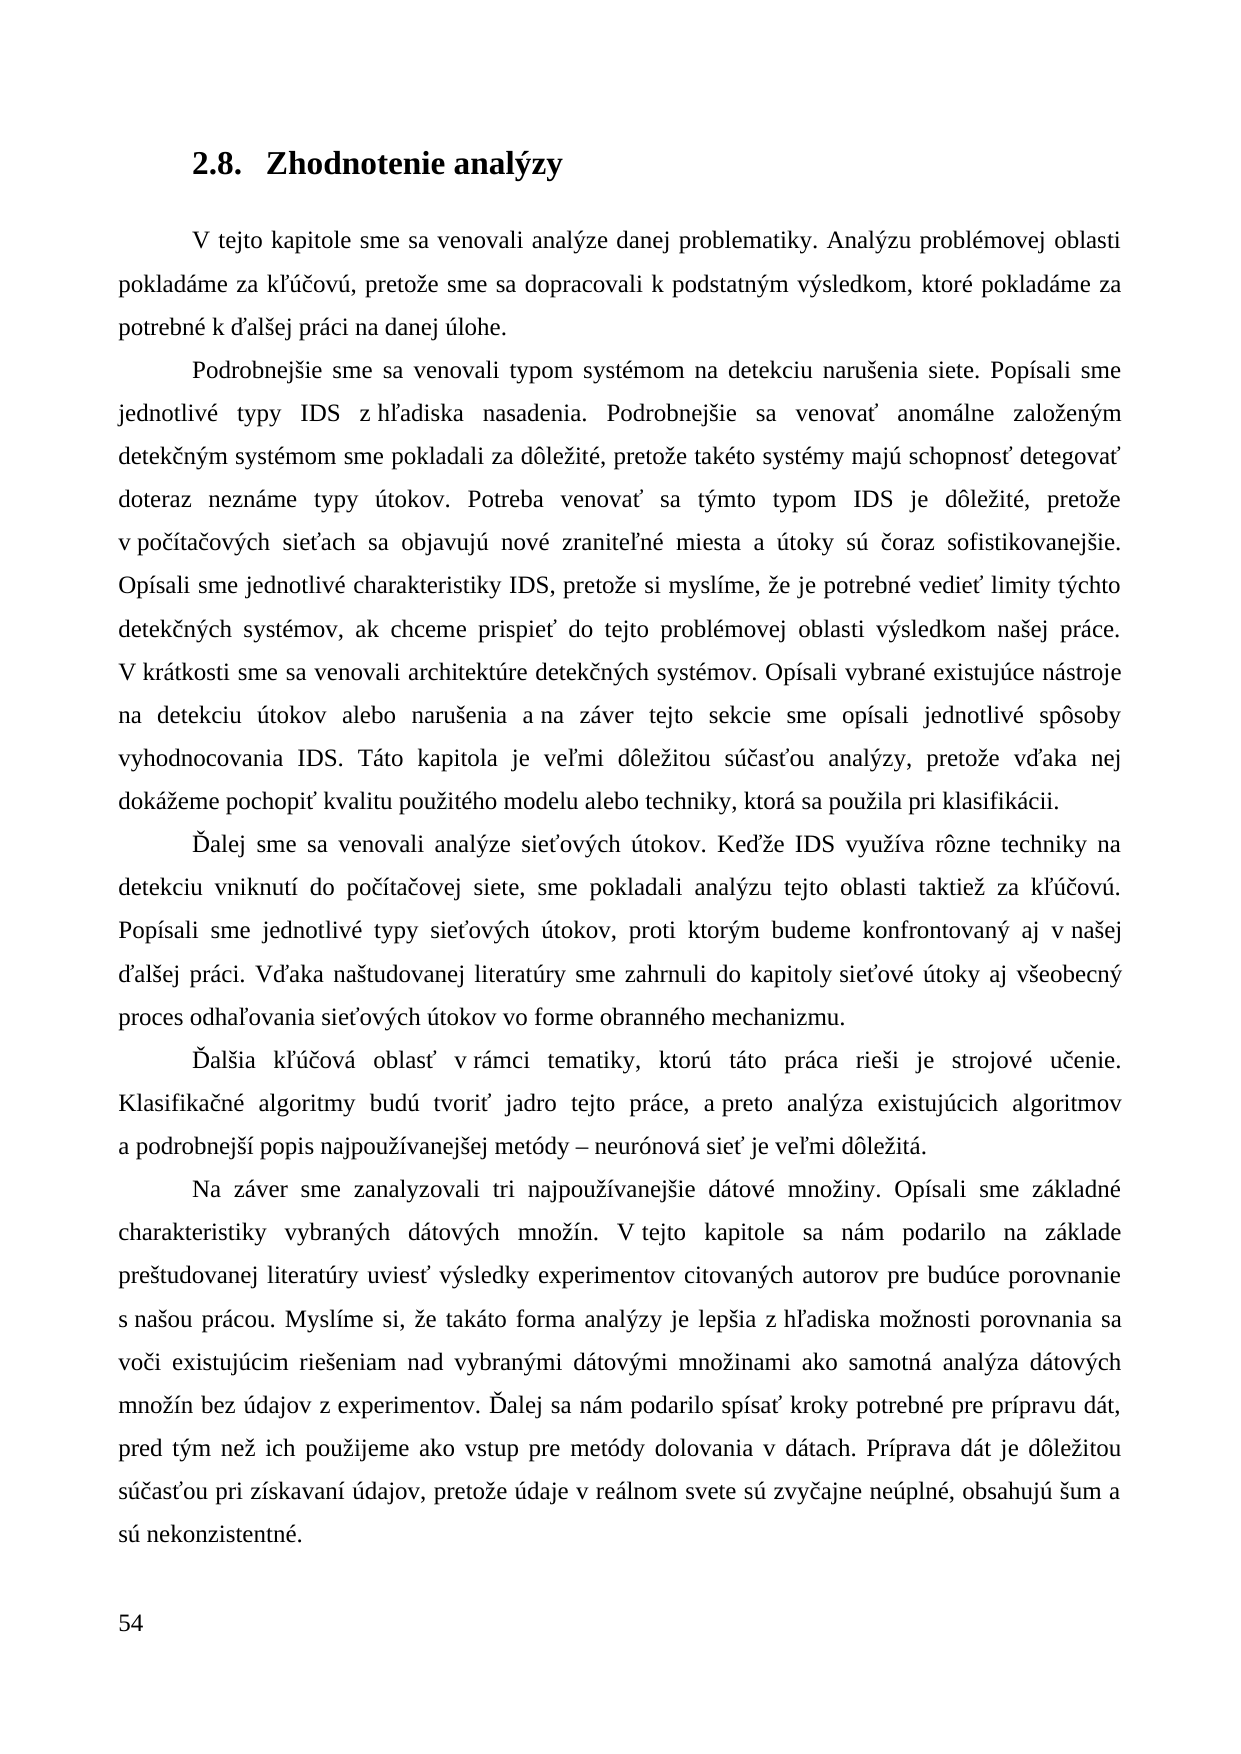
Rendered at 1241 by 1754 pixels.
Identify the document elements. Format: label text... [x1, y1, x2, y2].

text V tejto kapitole sme sa venovali analýze danej problematiky. Analýzu problémovej oblasti pokladáme za kľúčovú, pretože sme sa dopracovali k podstatným výsledkom, ktoré pokladáme za potrebné k ďalšej práci na danej úlohe. [118, 226, 1122, 341]
text Ďalej sme sa venovali analýze sieťových útokov. Keďže IDS využíva rôzne techniky na detekciu vniknutí do počítačovej siete, sme pokladali analýzu tejto oblasti taktiež za kľúčovú. Popísali sme jednotlivé typy sieťových útokov, proti ktorým budeme konfrontovaný aj v našej ďalšej práci. Vďaka naštudovanej literatúry sme zahrnuli do kapitoly sieťové útoky aj všeobecný proces odhaľovania sieťových útokov vo forme obranného mechanizmu. [118, 829, 1122, 1031]
text Podrobnejšie sme sa venovali typom systémom na detekciu narušenia siete. Popísali sme jednotlivé typy IDS z hľadiska nasadenia. Podrobnejšie sa venovať anomálne založeným detekčným systémom sme pokladali za dôležité, pretože takéto systémy majú schopnosť detegovať doteraz neznáme typy útokov. Potreba venovať sa týmto typom IDS je dôležité, pretože v počítačových sieťach sa objavujú nové zraniteľné miesta a útoky sú čoraz sofistikovanejšie. Opísali sme jednotlivé charakteristiky IDS, pretože si myslíme, že je potrebné vedieť limity týchto detekčných systémov, ak chceme prispieť do tejto problémovej oblasti výsledkom našej práce. V krátkosti sme sa venovali architektúre detekčných systémov. Opísali vybrané existujúce nástroje na detekciu útokov alebo narušenia a na záver tejto sekcie sme opísali jednotlivé spôsoby vyhodnocovania IDS. Táto kapitola je veľmi dôležitou súčasťou analýzy, pretože vďaka nej dokážeme pochopiť kvalitu použitého modelu alebo techniky, ktorá sa použila pri klasifikácii. [118, 355, 1122, 815]
text Ďalšia kľúčová oblasť v rámci tematiky, ktorú táto práca rieši je strojové učenie. Klasifikačné algoritmy budú tvoriť jadro tejto práce, a preto analýza existujúcich algoritmov a podrobnejší popis najpoužívanejšej metódy – neurónová sieť je veľmi dôležitá. [118, 1045, 1122, 1160]
text Na záver sme zanalyzovali tri najpoužívanejšie dátové množiny. Opísali sme základné charakteristiky vybraných dátových množín. V tejto kapitole sa nám podarilo na základe preštudovanej literatúry uviesť výsledky experimentov citovaných autorov pre budúce porovnanie s našou prácou. Myslíme si, že takáto forma analýzy je lepšia z hľadiska možnosti porovnania sa voči existujúcim riešeniam nad vybranými dátovými množinami ako samotná analýza dátových množín bez údajov z experimentov. Ďalej sa nám podarilo spísať kroky potrebné pre prípravu dát, pred tým než ich použijeme ako vstup pre metódy dolovania v dátach. Príprava dát je dôležitou súčasťou pri získavaní údajov, pretože údaje v reálnom svete sú zvyčajne neúplné, obsahujú šum a sú nekonzistentné. [118, 1174, 1122, 1548]
subtitle Zhodnotenie analýzy [192, 143, 1122, 181]
